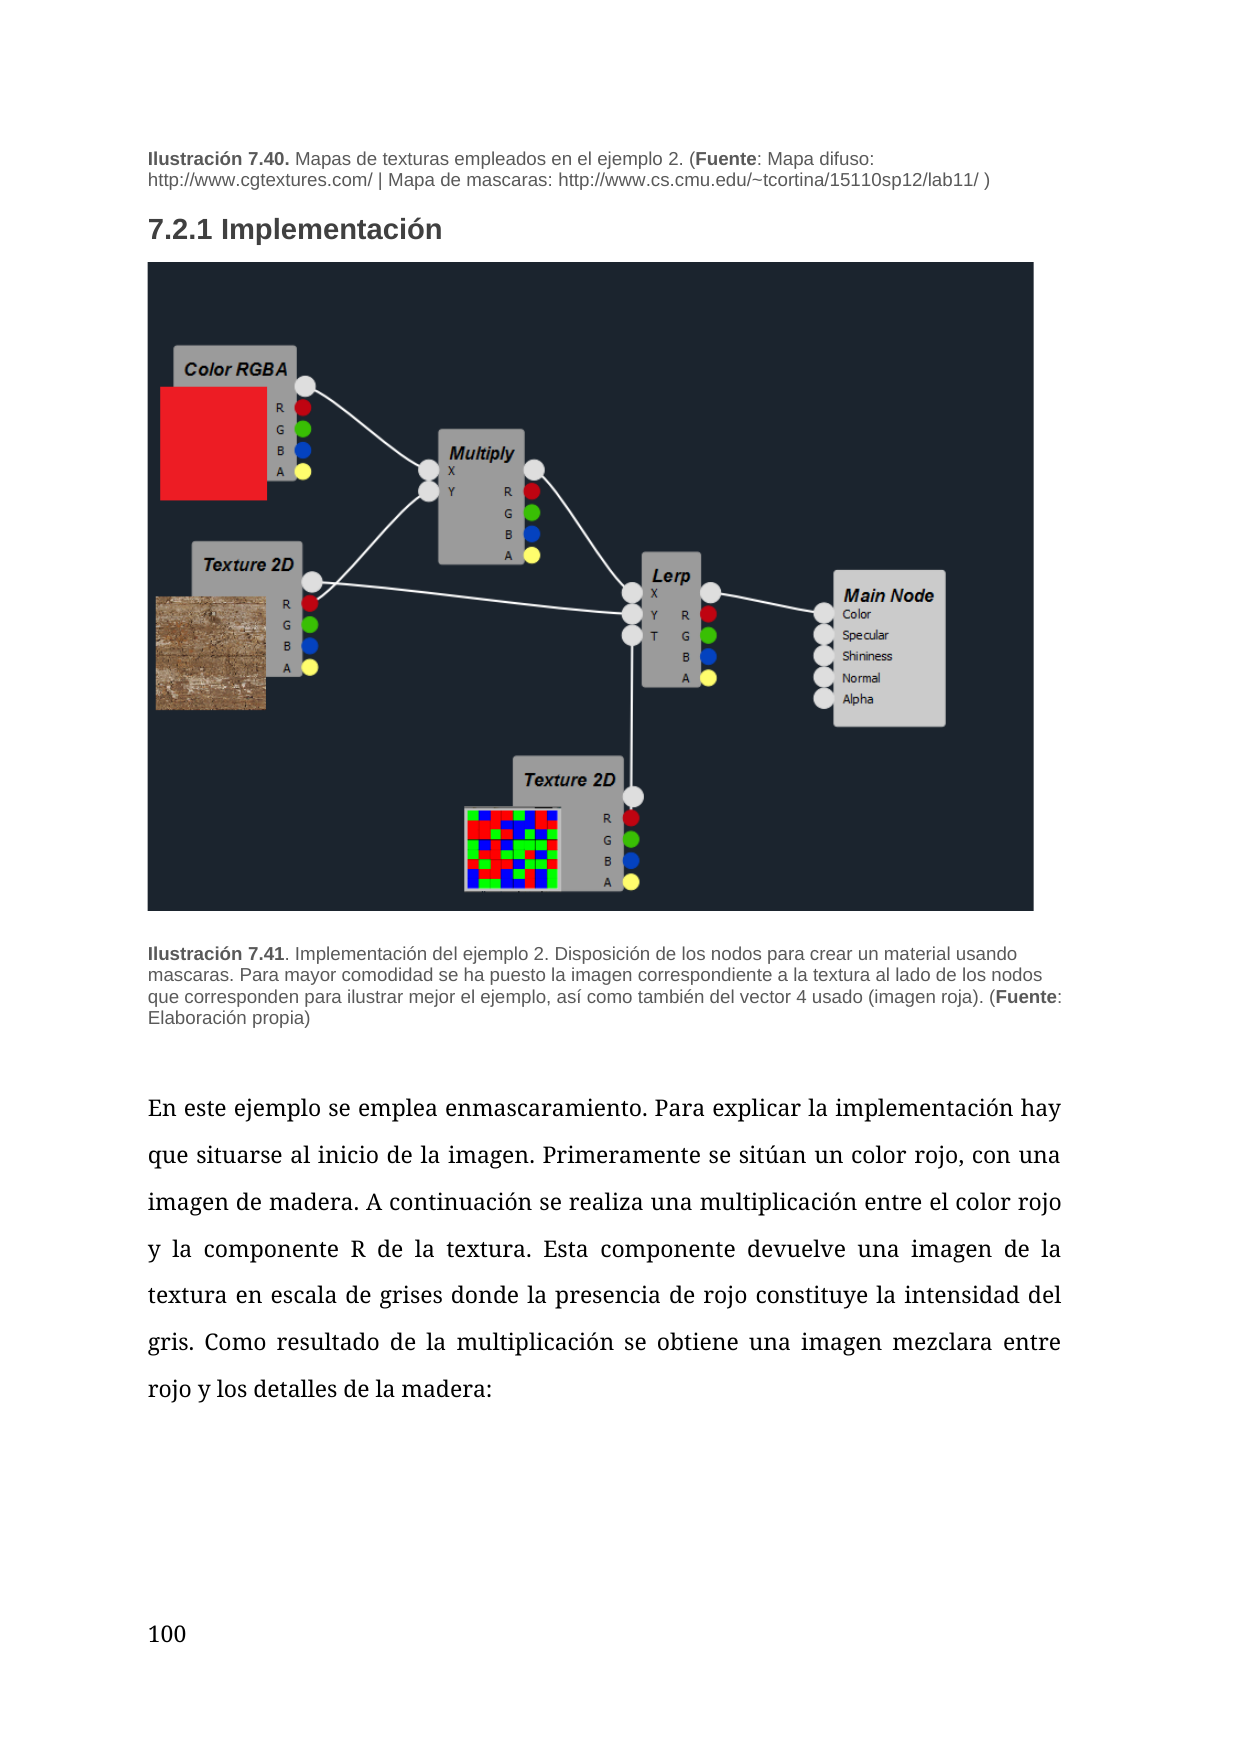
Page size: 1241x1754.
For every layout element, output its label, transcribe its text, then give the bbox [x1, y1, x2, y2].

subtitle Implementación [148, 212, 1063, 245]
picture [147, 262, 1034, 911]
text En este ejemplo se emplea enmascaramiento. Para explicar la implementación hay que situarse al inicio de la imagen. Primeramente se sitúan un color rojo, con una imagen de madera. A continuación se realiza una multiplicación entre el color rojo y la componente R de la textura. Esta componente devuelve una imagen de la textura en escala de grises donde la presencia de rojo constituye la intensidad del gris. Como resultado de la multiplicación se obtiene una imagen mezclara entre rojo y los detalles de la madera: [148, 1092, 1063, 1404]
